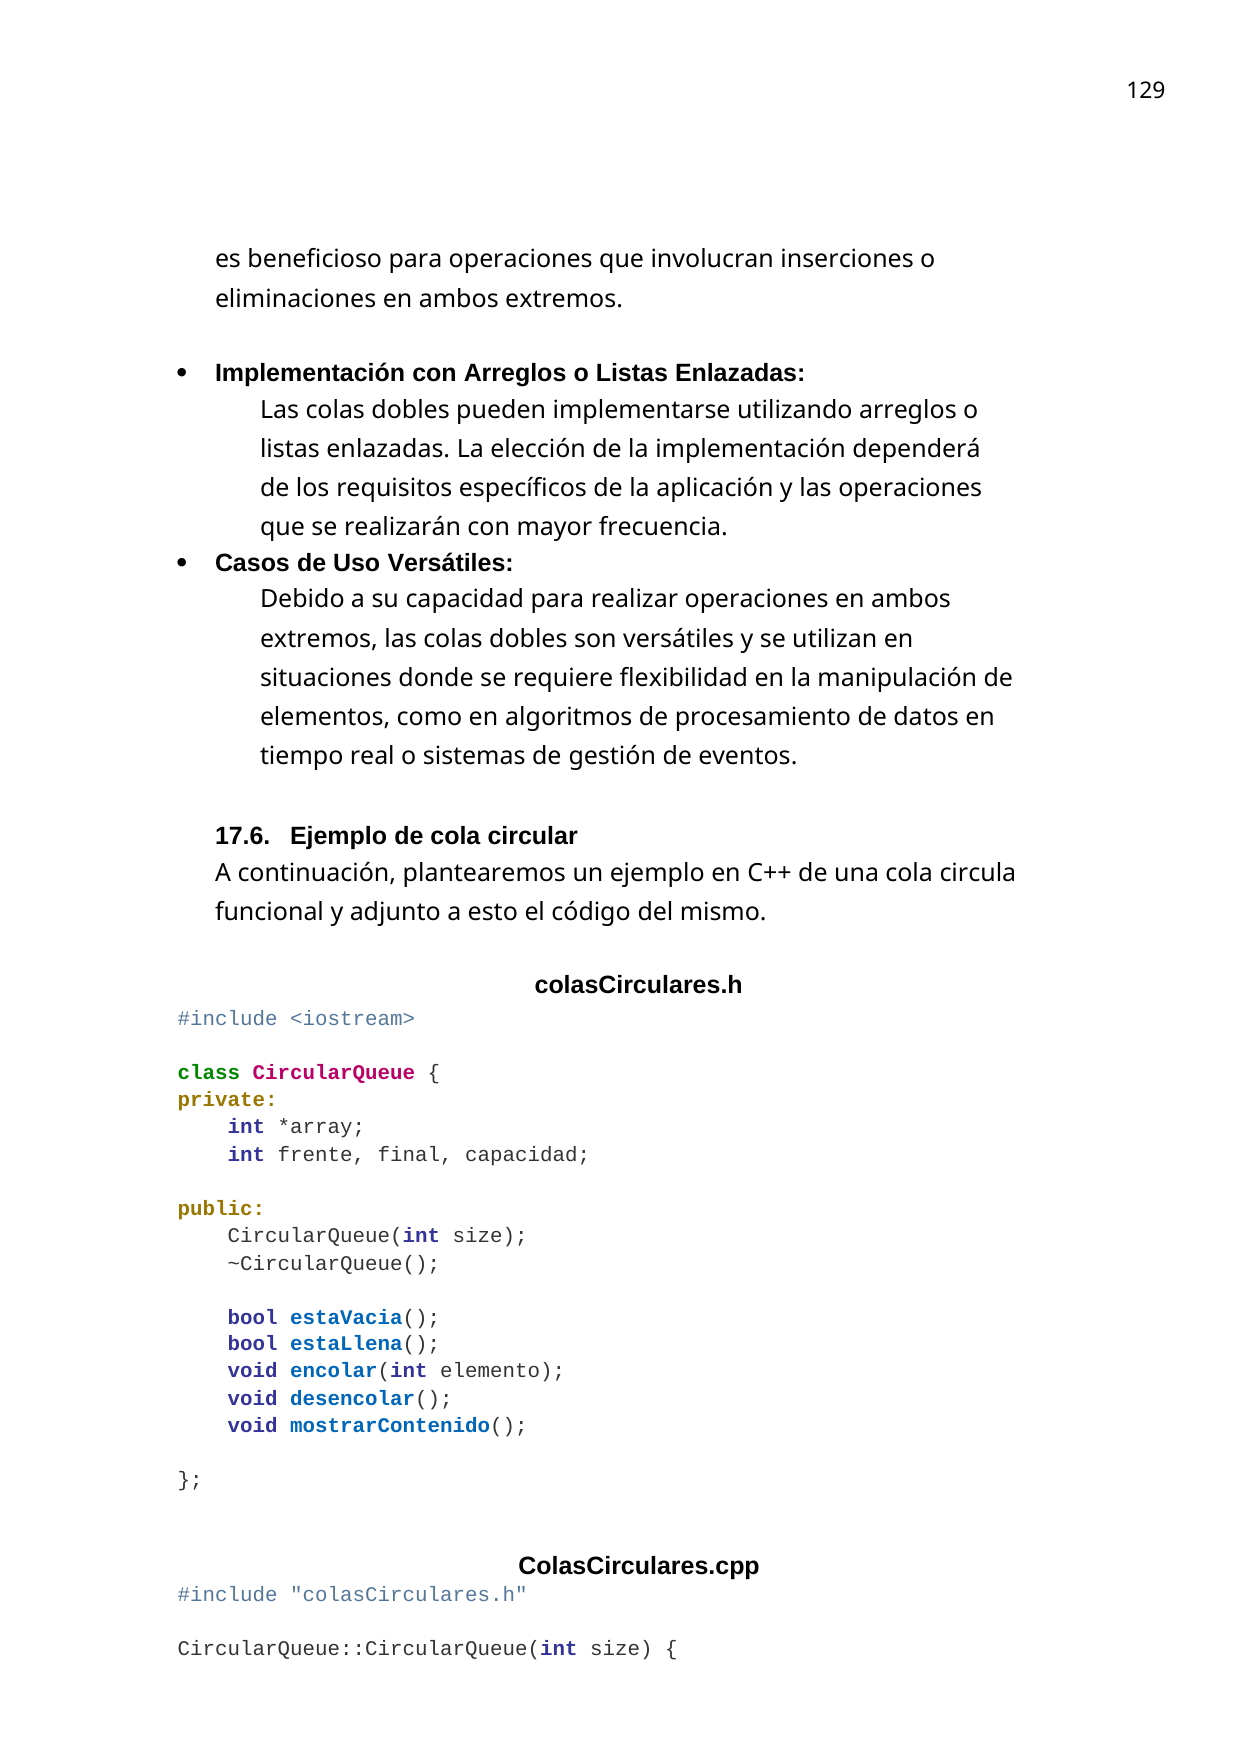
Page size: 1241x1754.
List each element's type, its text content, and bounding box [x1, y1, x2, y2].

text bool estaVacia(); bool estaLlena(); [227, 1307, 442, 1357]
text int frente, final, capacidad; [227, 1144, 1165, 1167]
text CircularQueue(int size); [227, 1225, 1165, 1249]
subtitle Casos de Uso Versátiles: [177, 548, 1165, 577]
text ~CircularQueue(); [227, 1252, 1165, 1276]
text A continuación, plantearemos un ejemplo en C++ de una cola circula funcional y adjunto a esto el código del mismo. [215, 854, 1064, 927]
text class CircularQueue { [177, 1062, 1165, 1086]
text es beneficioso para operaciones que involucran inserciones o eliminaciones en ambos extremos. [215, 241, 1059, 314]
text #include "colasCirculares.h" CircularQueue::CircularQueue(int size) { [177, 1584, 803, 1662]
text Las colas dobles pueden implementarse utilizando arreglos o listas enlazadas. La elección de la implementación dependerá de los requisitos específicos de la aplicación y las operaciones que se realizarán con mayor frecuencia. [260, 391, 1004, 543]
subtitle colasCirculares.h [534, 969, 1165, 998]
text #include <iostream> [177, 1008, 419, 1031]
text void desencolar(); [227, 1388, 1165, 1411]
text public: [177, 1198, 1165, 1222]
text void encolar(int elemento); [227, 1361, 1165, 1384]
text }; [177, 1469, 1165, 1493]
text Debido a su capacidad para realizar operaciones en ambos extremos, las colas dobles son versátiles y se utilizan en situaciones donde se requiere flexibilidad en la manipulación de elementos, como en algoritmos de procesamiento de datos en tiempo real o sistemas de gestión de eventos. [260, 581, 1038, 772]
subtitle ColasCirculares.cpp [169, 1551, 1109, 1579]
text private: [177, 1089, 1165, 1113]
text void mostrarContenido(); [227, 1415, 1165, 1438]
subtitle Ejemplo de cola circular [215, 821, 1165, 850]
subtitle Implementación con Arreglos o Listas Enlazadas: [177, 358, 1165, 387]
text int *array; [227, 1117, 1165, 1140]
